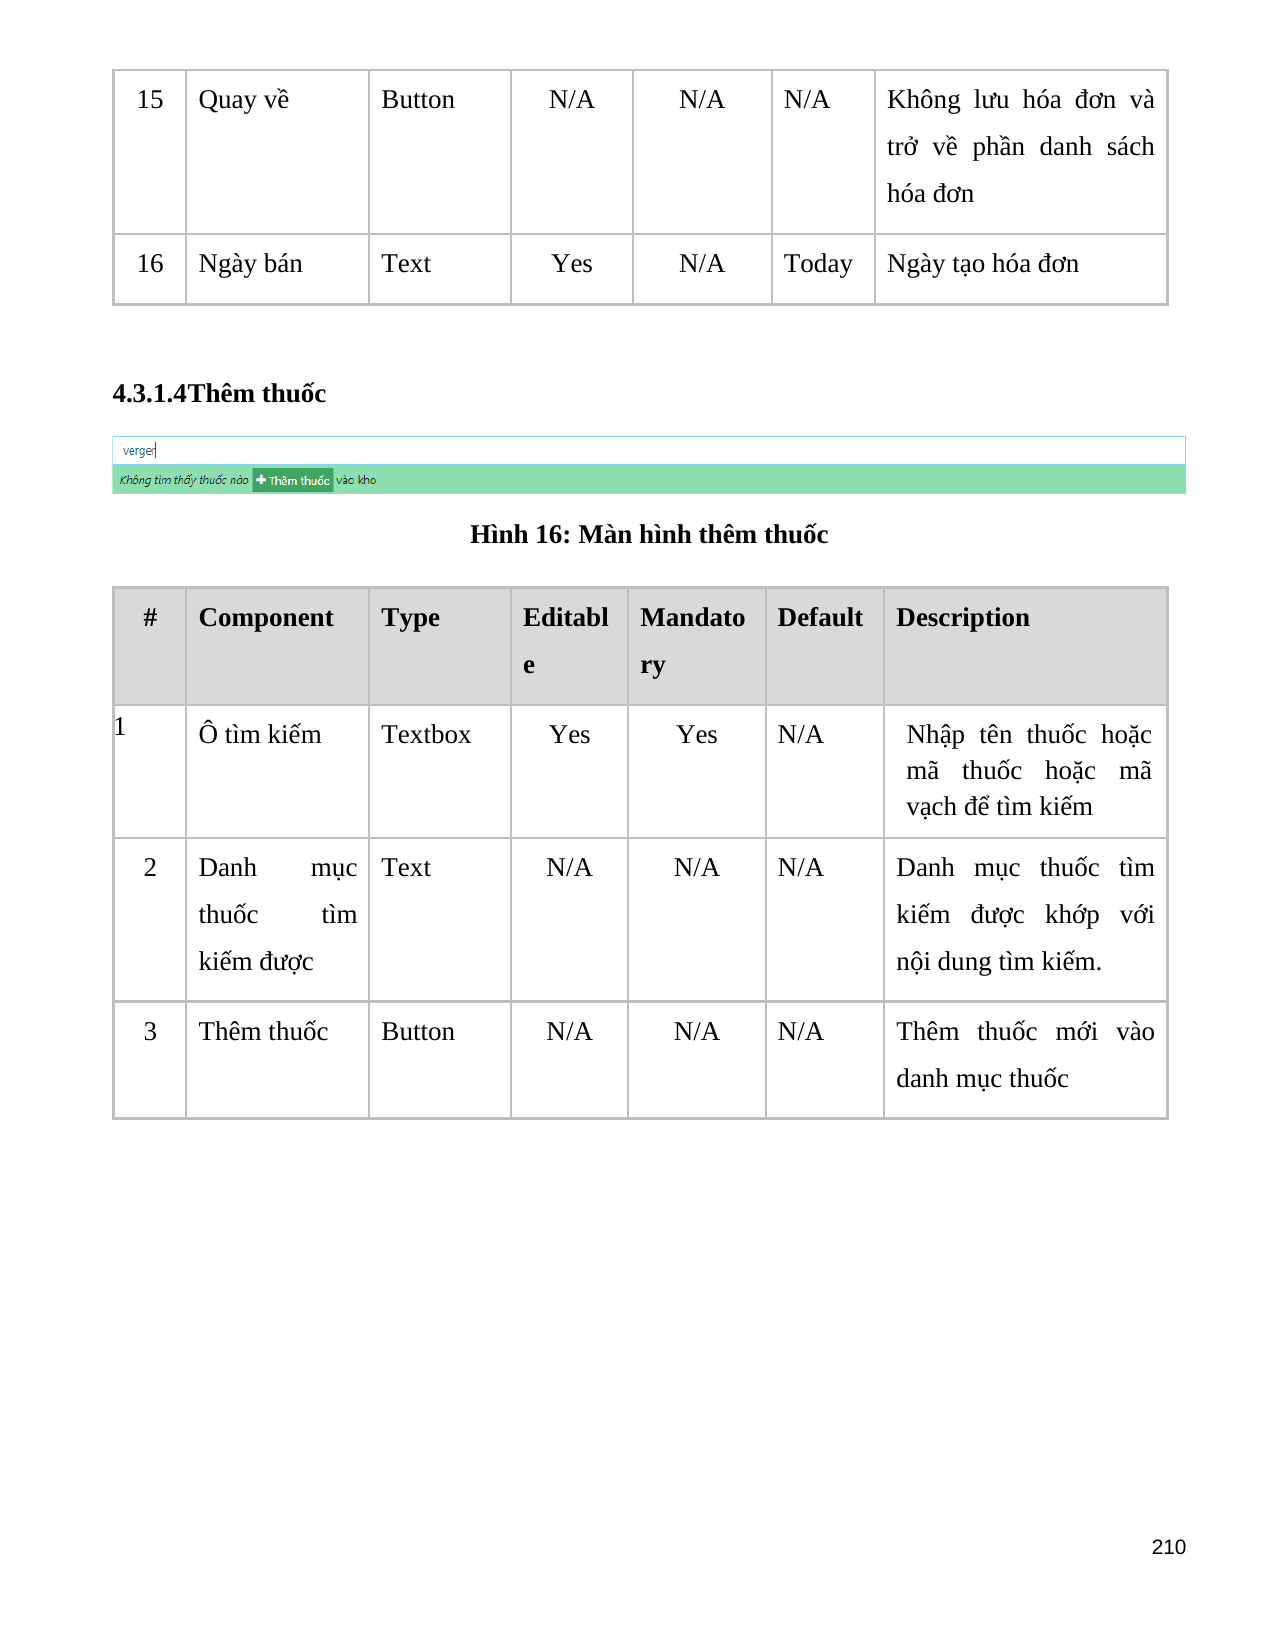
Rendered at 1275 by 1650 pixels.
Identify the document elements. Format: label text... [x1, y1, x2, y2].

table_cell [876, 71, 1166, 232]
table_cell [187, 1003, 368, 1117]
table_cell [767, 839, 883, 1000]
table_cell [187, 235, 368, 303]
picture [112, 436, 1187, 494]
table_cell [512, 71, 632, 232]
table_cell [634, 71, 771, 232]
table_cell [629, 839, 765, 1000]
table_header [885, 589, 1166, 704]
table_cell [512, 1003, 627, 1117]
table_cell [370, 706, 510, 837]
subtitle Thêm thuốc [112, 377, 1186, 408]
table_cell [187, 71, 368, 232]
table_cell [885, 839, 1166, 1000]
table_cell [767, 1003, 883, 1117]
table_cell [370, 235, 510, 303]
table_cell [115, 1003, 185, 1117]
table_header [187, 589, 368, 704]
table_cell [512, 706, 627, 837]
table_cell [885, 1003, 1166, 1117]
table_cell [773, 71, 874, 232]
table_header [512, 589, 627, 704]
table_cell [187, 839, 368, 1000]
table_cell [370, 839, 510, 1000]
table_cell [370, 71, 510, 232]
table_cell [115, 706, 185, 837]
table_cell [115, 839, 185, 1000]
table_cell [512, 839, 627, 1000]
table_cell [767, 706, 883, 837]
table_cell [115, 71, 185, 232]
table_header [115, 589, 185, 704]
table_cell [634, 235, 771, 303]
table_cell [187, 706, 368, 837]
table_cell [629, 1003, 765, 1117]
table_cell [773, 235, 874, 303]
text Hình 16: Màn hình thêm thuốc [112, 518, 1186, 549]
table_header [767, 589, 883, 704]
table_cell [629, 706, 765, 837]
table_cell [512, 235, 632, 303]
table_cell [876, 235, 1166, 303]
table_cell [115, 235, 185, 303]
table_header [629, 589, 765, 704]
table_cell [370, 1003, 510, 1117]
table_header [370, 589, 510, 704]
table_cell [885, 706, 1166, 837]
